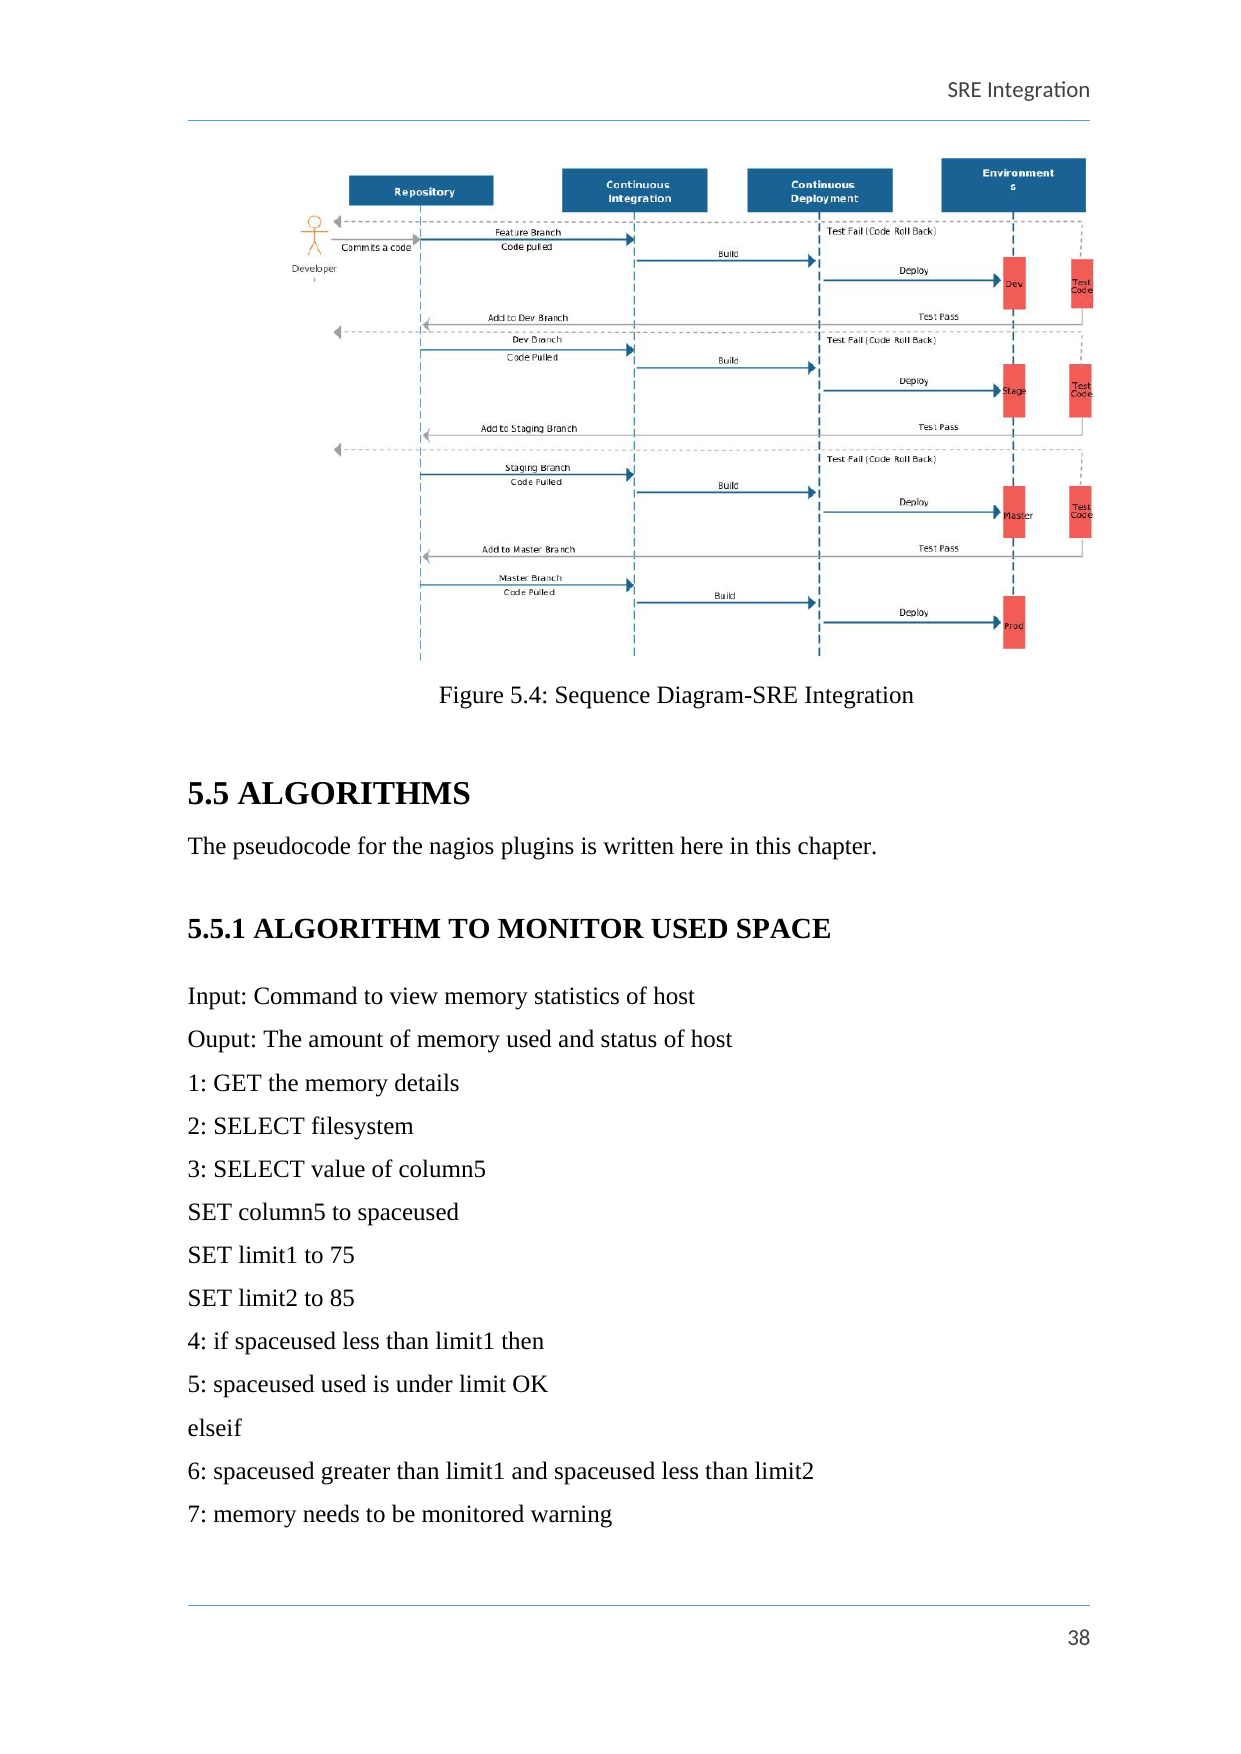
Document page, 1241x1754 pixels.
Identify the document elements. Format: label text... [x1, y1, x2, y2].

text 5.5.1 ALGORITHM TO MONITOR USED SPACE [187, 911, 1090, 944]
text 6: spaceused greater than limit1 and spaceused less than limit2 [187, 1456, 1090, 1484]
text Input: Command to view memory statistics of host [187, 981, 1090, 1010]
text 3: SELECT value of column5 [187, 1154, 1090, 1183]
text 2: SELECT filesystem [187, 1111, 1090, 1139]
picture [262, 148, 1149, 680]
text SET limit1 to 75 [187, 1240, 1090, 1269]
text 5: spaceused used is under limit OK [187, 1369, 1090, 1398]
text Ouput: The amount of memory used and status of host [187, 1024, 1090, 1053]
text The pseudocode for the nagios plugins is written here in this chapter. [187, 831, 1090, 860]
text Figure 5.4: Sequence Diagram-SRE Integration [187, 680, 1090, 709]
text 5.5 ALGORITHMS [187, 773, 1090, 812]
text SET limit2 to 85 [187, 1283, 1090, 1312]
text 4: if spaceused less than limit1 then [187, 1326, 1090, 1355]
text SET column5 to spaceused [187, 1197, 1090, 1226]
text 7: memory needs to be monitored warning [187, 1499, 1090, 1528]
text elseif [187, 1413, 1090, 1441]
text 1: GET the memory details [187, 1068, 1090, 1096]
